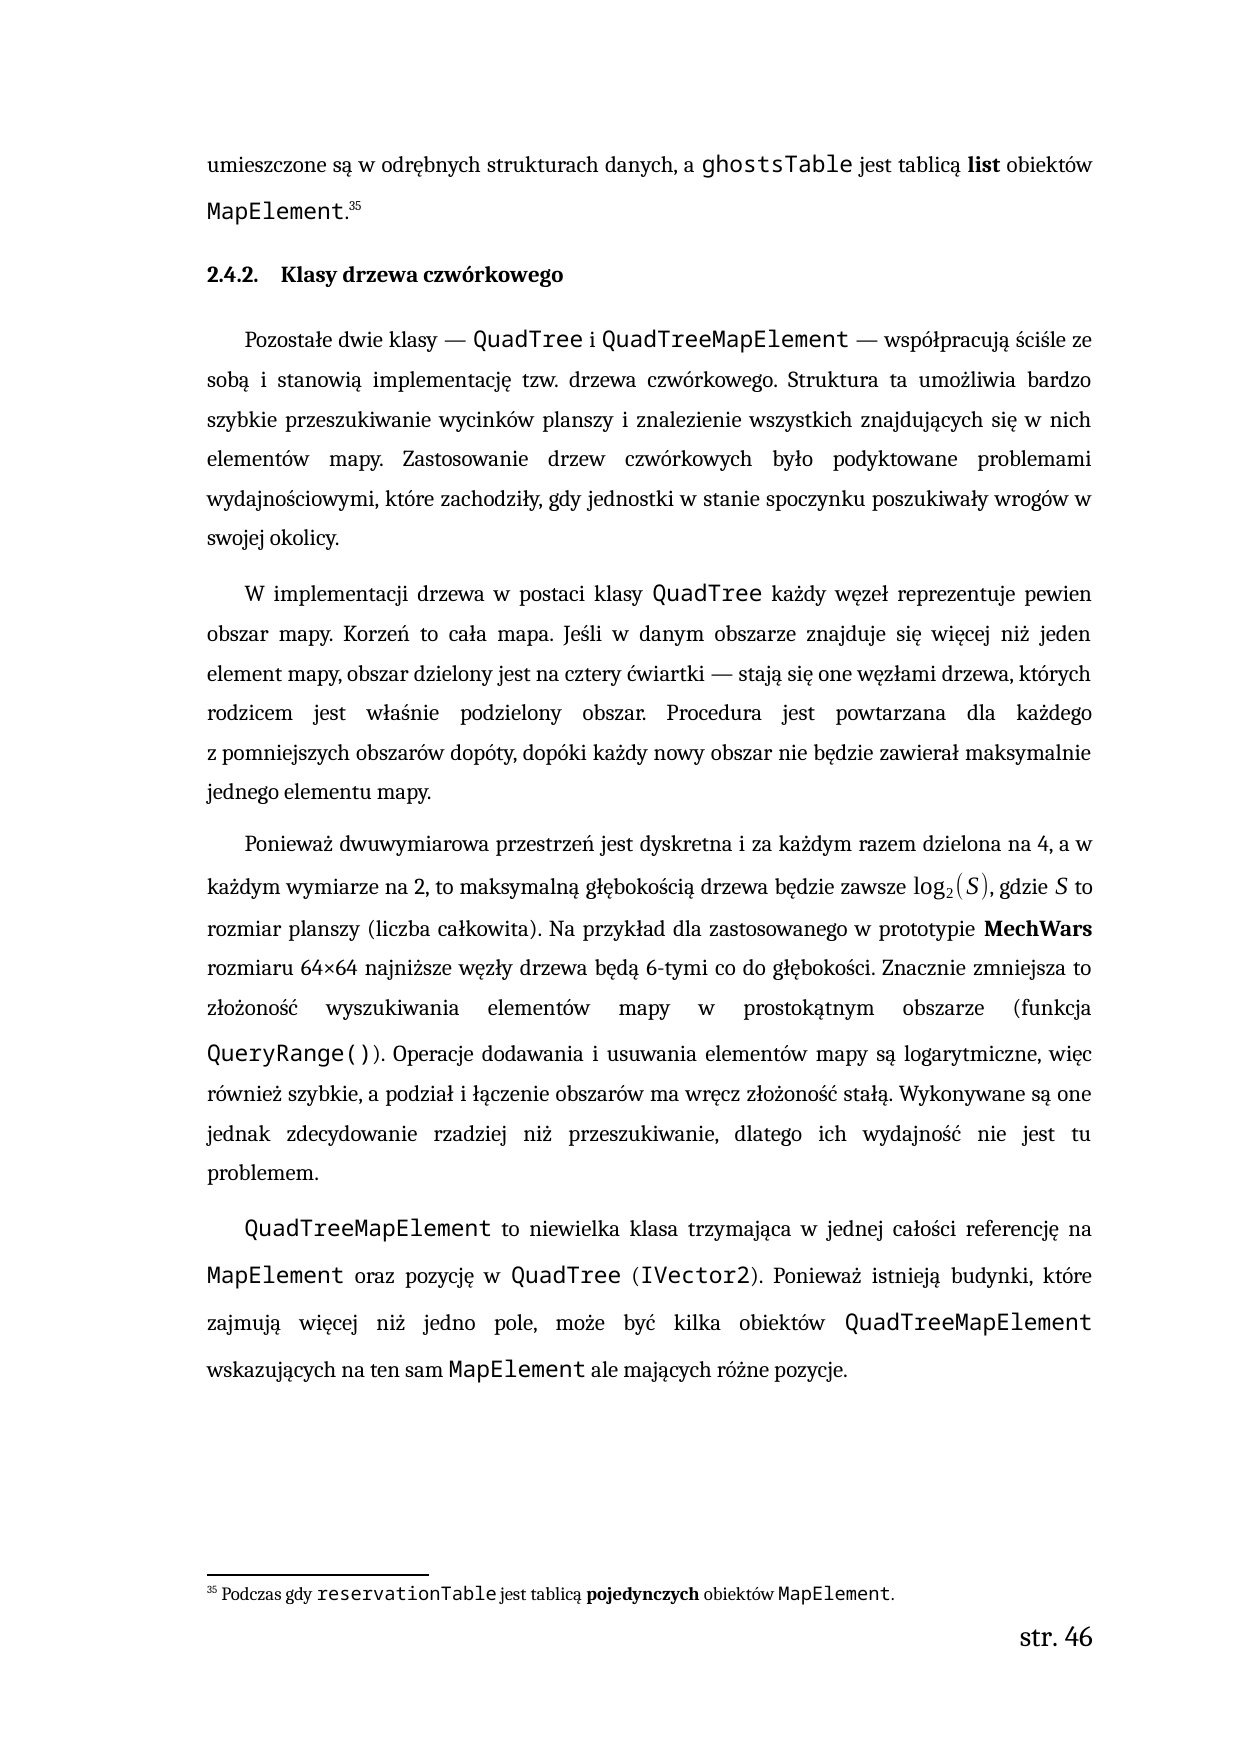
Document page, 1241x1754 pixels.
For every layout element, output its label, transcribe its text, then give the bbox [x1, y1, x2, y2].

text W implementacji drzewa w postaci klasy QuadTree każdy węzeł reprezentuje pewien obszar mapy. Korzeń to cała mapa. Jeśli w danym obszarze znajduje się więcej niż jeden element mapy, obszar dzielony jest na cztery ćwiartki — stają się one węzłami drzewa, których rodzicem jest właśnie podzielony obszar. Procedura jest powtarzana dla każdego z pomniejszych obszarów dopóty, dopóki każdy nowy obszar nie będzie zawierał maksymalnie jednego elementu mapy. [207, 577, 1092, 806]
subtitle Klasy drzewa czwórkowego [207, 262, 1092, 289]
text Ponieważ dwuwymiarowa przestrzeń jest dyskretna i za każdym razem dzielona na 4, a w każdym wymiarze na 2, to maksymalną głębokością drzewa będzie zawsze , gdzie to rozmiar planszy (liczba całkowita). Na przykład dla zastosowanego w prototypie MechWars rozmiaru 64×64 najniższe węzły drzewa będą 6-tymi co do głębokości. Znacznie zmniejsza to złożoność wyszukiwania elementów mapy w prostokątnym obszarze (funkcja QueryRange()). Operacje dodawania i usuwania elementów mapy są logarytmiczne, więc również szybkie, a podział i łączenie obszarów ma wręcz złożoność stałą. Wykonywane są one jednak zdecydowanie rzadziej niż przeszukiwanie, dlatego ich wydajność nie jest tu problemem. [207, 831, 1092, 1186]
text QuadTreeMapElement to niewielka klasa trzymająca w jednej całości referencję na MapElement oraz pozycję w QuadTree (IVector2). Ponieważ istnieją budynki, które zajmują więcej niż jedno pole, może być kilka obiektów QuadTreeMapElement wskazujących na ten sam MapElement ale mających różne pozycje. [207, 1212, 1092, 1384]
text Pozostałe dwie klasy — QuadTree i QuadTreeMapElement — współpracują ściśle ze sobą i stanowią implementację tzw. drzewa czwórkowego. Struktura ta umożliwia bardzo szybkie przeszukiwanie wycinków planszy i znalezienie wszystkich znajdujących się w nich elementów mapy. Zastosowanie drzew czwórkowych było podyktowane problemami wydajnościowymi, które zachodziły, gdy jednostki w stanie spoczynku poszukiwały wrogów w swojej okolicy. [207, 323, 1092, 551]
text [207, 148, 1092, 226]
